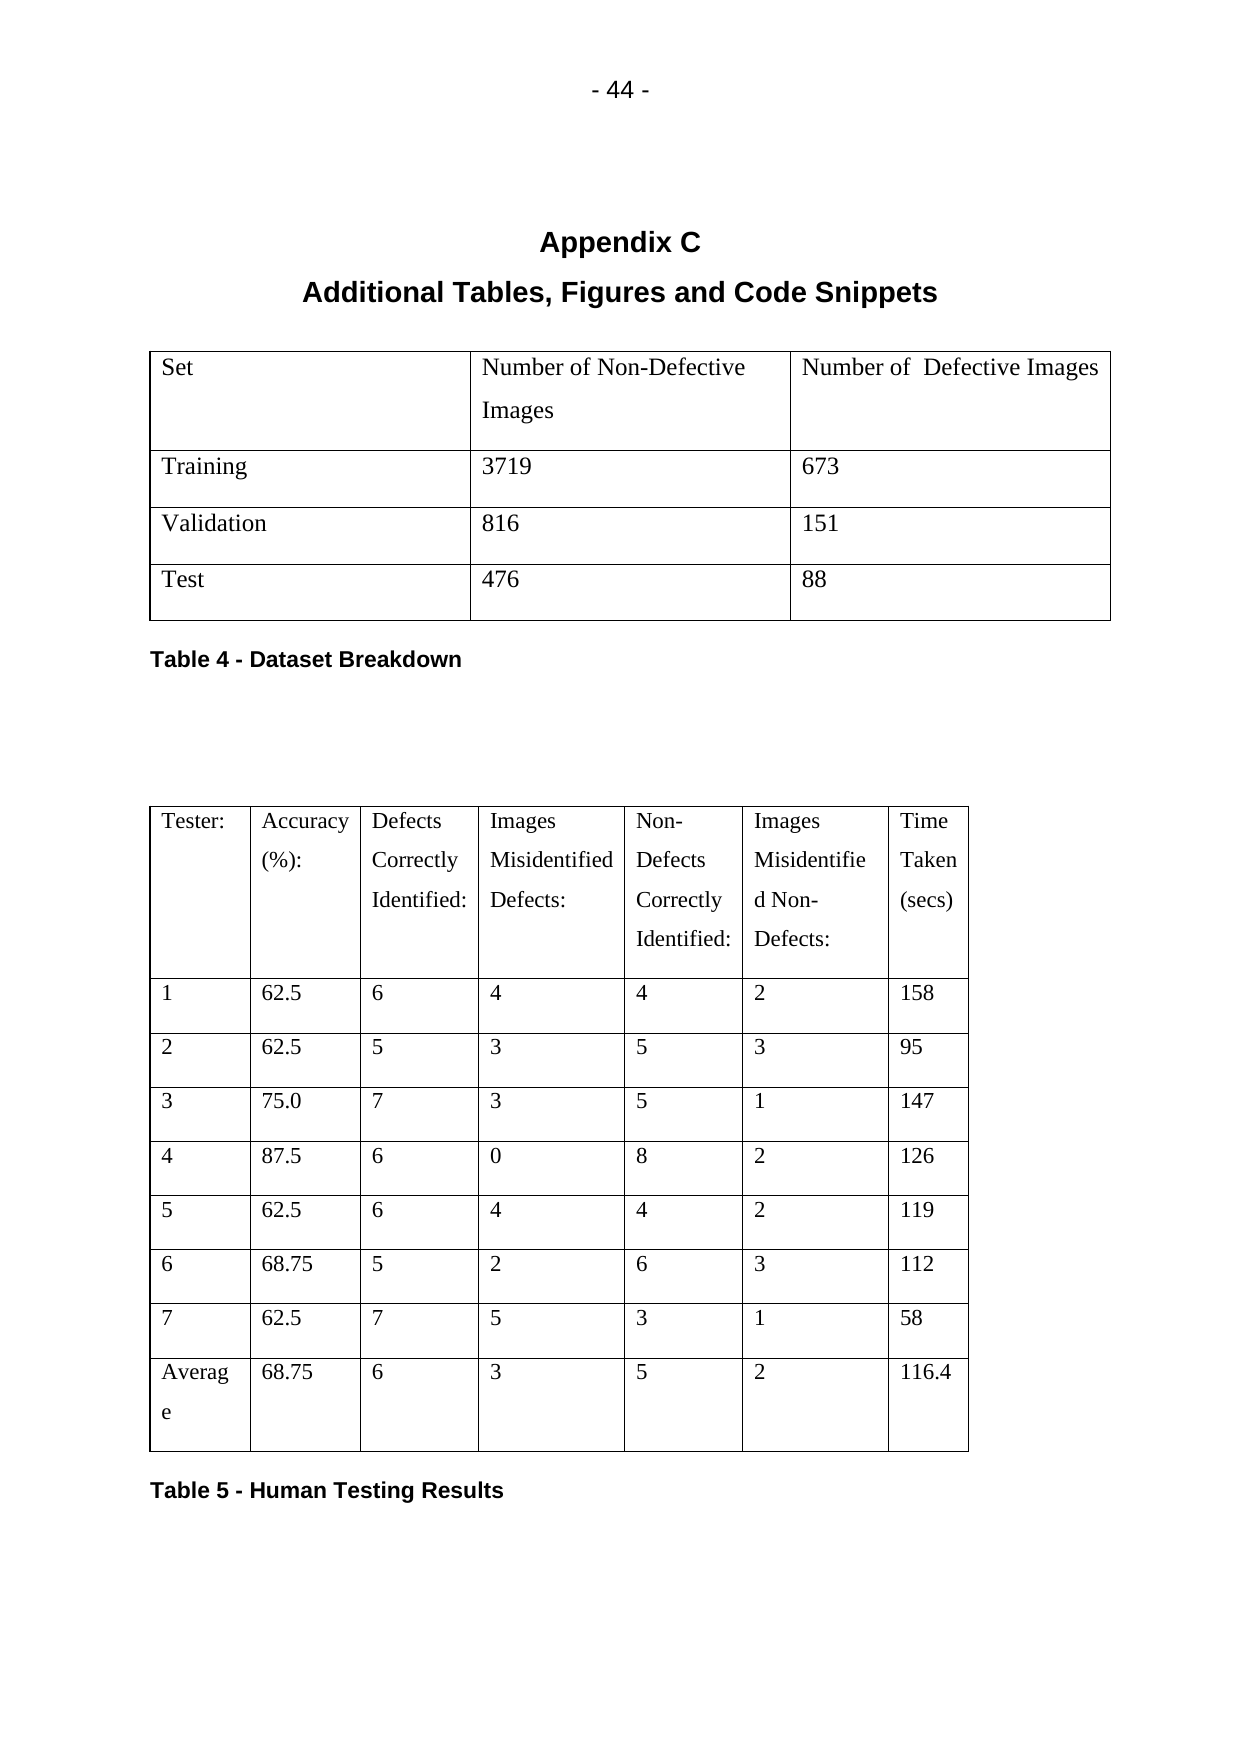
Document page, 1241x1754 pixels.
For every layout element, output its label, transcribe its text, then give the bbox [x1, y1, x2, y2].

table_cell 6 [361, 1142, 478, 1195]
table_cell 151 [791, 508, 1110, 563]
table_cell 116.4 [889, 1359, 968, 1451]
table_cell 3 [151, 1088, 250, 1141]
table_cell 7 [361, 1088, 478, 1141]
table_cell 4 [625, 1196, 742, 1249]
table_cell 3 [479, 1034, 624, 1087]
table_cell 147 [889, 1088, 968, 1141]
table_cell 2 [479, 1250, 624, 1303]
table_cell Test [151, 565, 470, 620]
table_cell 6 [361, 1359, 478, 1451]
table_cell 4 [625, 979, 742, 1032]
table_cell 476 [471, 565, 790, 620]
table_cell 6 [625, 1250, 742, 1303]
table_cell 5 [625, 1359, 742, 1451]
table_cell 5 [361, 1250, 478, 1303]
table_cell 58 [889, 1304, 968, 1357]
table_cell 5 [479, 1304, 624, 1357]
text Table 5 - Human Testing Results [150, 1477, 1090, 1503]
table_cell 87.5 [251, 1142, 360, 1195]
table_cell 5 [625, 1034, 742, 1087]
table_cell 2 [743, 1196, 888, 1249]
table_cell 7 [361, 1304, 478, 1357]
table_cell 68.75 [251, 1250, 360, 1303]
table_cell 1 [743, 1088, 888, 1141]
table_cell 68.75 [251, 1359, 360, 1451]
table_header Images Misidentified Defects: [479, 807, 624, 978]
table_cell 62.5 [251, 1196, 360, 1249]
table_cell 0 [479, 1142, 624, 1195]
table_cell 3 [625, 1304, 742, 1357]
table_cell 62.5 [251, 1304, 360, 1357]
table_cell 88 [791, 565, 1110, 620]
table_cell 1 [743, 1304, 888, 1357]
text Table 4 - Dataset Breakdown [150, 646, 1090, 672]
table_cell 95 [889, 1034, 968, 1087]
table_cell 3 [743, 1250, 888, 1303]
table_cell Training [151, 451, 470, 507]
table_cell 119 [889, 1196, 968, 1249]
table_cell 4 [151, 1142, 250, 1195]
table_cell 2 [743, 1359, 888, 1451]
table_cell 2 [151, 1034, 250, 1087]
table_header Non-Defects Correctly Identified: [625, 807, 742, 978]
table_cell 3 [743, 1034, 888, 1087]
table_header Tester: [151, 807, 250, 978]
table_cell 5 [361, 1034, 478, 1087]
table_header Number of Non-Defective Images [471, 352, 790, 450]
table_cell 158 [889, 979, 968, 1032]
table_cell 5 [151, 1196, 250, 1249]
table_cell 75.0 [251, 1088, 360, 1141]
table_cell 2 [743, 979, 888, 1032]
table_cell 816 [471, 508, 790, 563]
table_cell 6 [361, 979, 478, 1032]
table_cell 4 [479, 979, 624, 1032]
table_cell 7 [151, 1304, 250, 1357]
table_cell 6 [151, 1250, 250, 1303]
table_cell 1 [151, 979, 250, 1032]
table_header Images Misidentified Non-Defects: [743, 807, 888, 978]
table_cell 8 [625, 1142, 742, 1195]
table_cell 112 [889, 1250, 968, 1303]
table_cell Average [151, 1359, 250, 1451]
table_cell 673 [791, 451, 1110, 507]
table_cell 62.5 [251, 979, 360, 1032]
table_header Set [151, 352, 470, 450]
table_cell 126 [889, 1142, 968, 1195]
table_cell 62.5 [251, 1034, 360, 1087]
table_cell 3719 [471, 451, 790, 507]
table_cell 3 [479, 1088, 624, 1141]
table_header Number of Defective Images [791, 352, 1110, 450]
table_cell 5 [625, 1088, 742, 1141]
subtitle Appendix C Additional Tables, Figures and Code Snippets [150, 225, 1090, 309]
table_cell Validation [151, 508, 470, 563]
table_cell 3 [479, 1359, 624, 1451]
table_cell 4 [479, 1196, 624, 1249]
table_header Time Taken (secs) [889, 807, 968, 978]
table_header Accuracy (%): [251, 807, 360, 978]
table_header Defects Correctly Identified: [361, 807, 478, 978]
table_cell 6 [361, 1196, 478, 1249]
table_cell 2 [743, 1142, 888, 1195]
